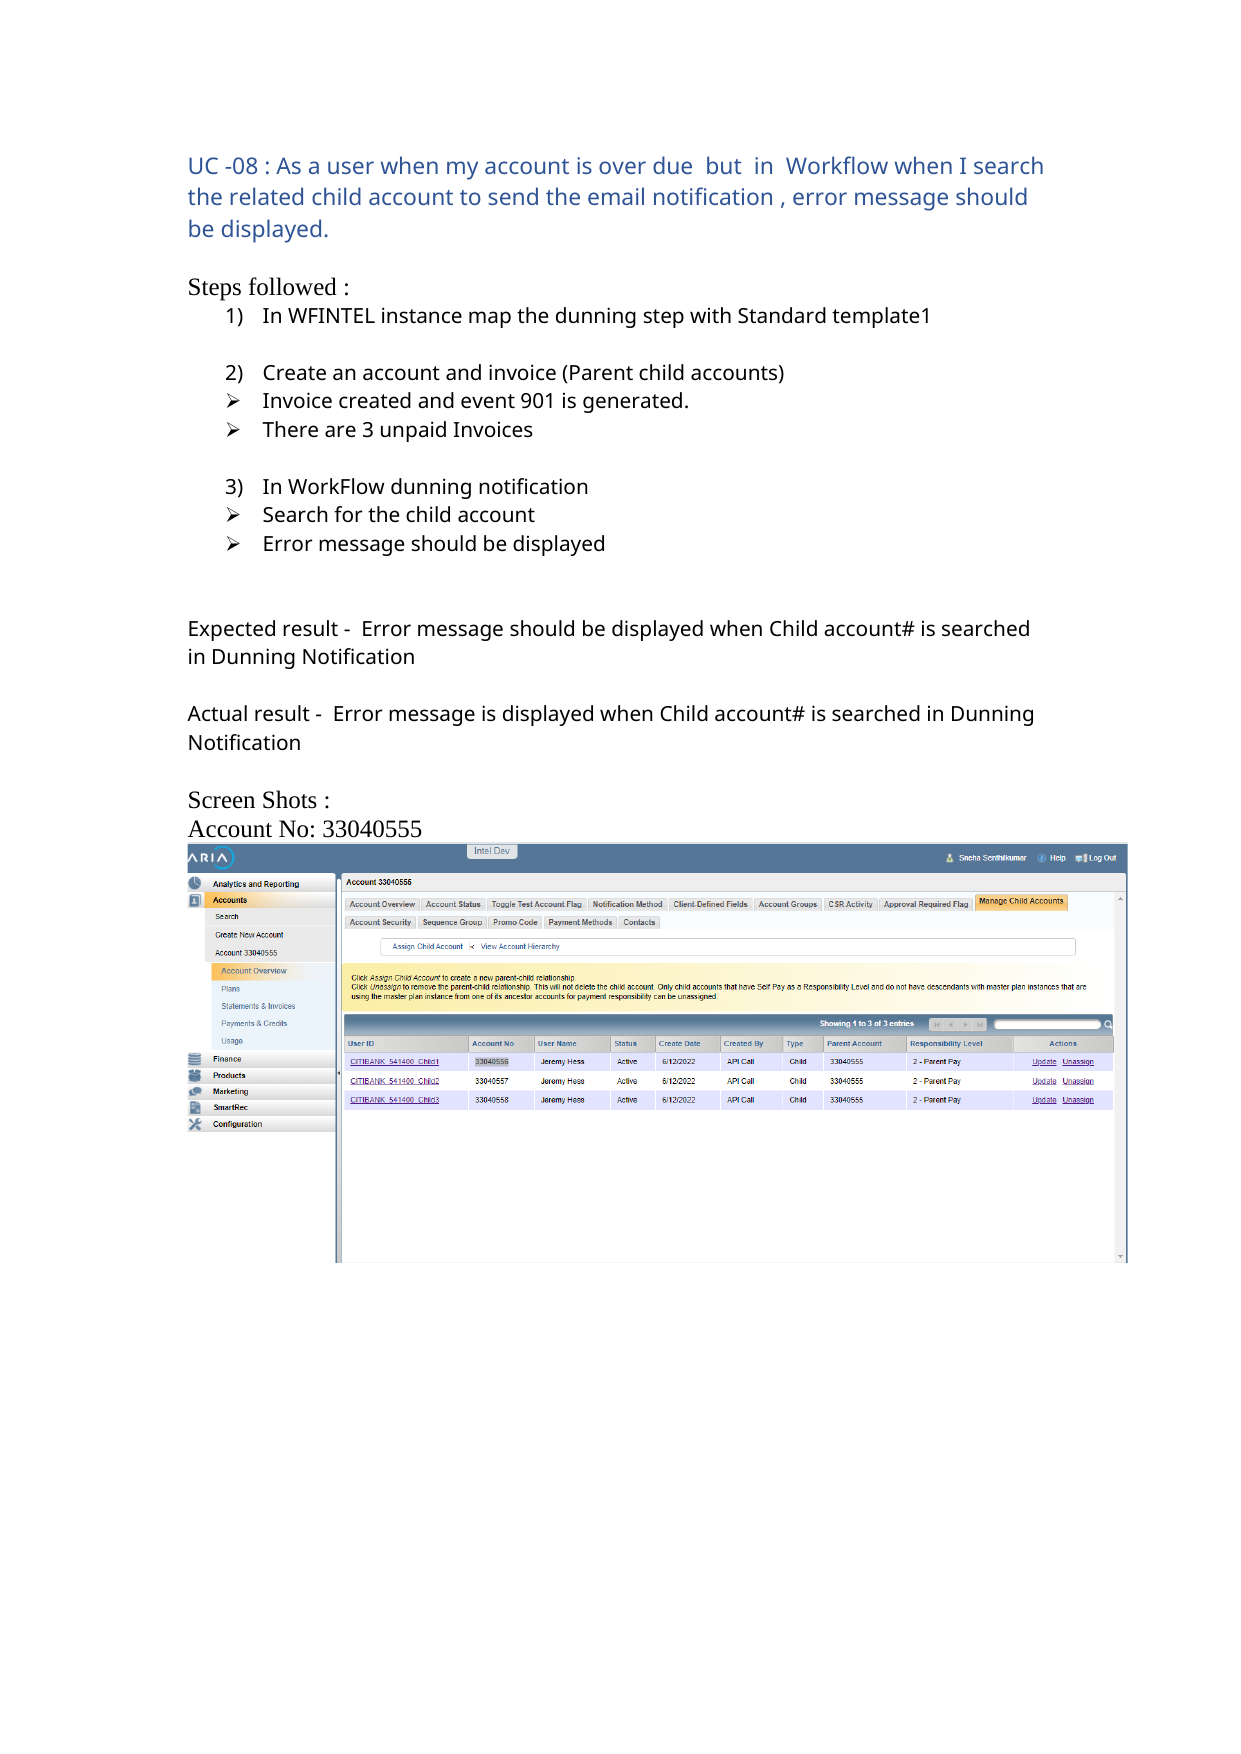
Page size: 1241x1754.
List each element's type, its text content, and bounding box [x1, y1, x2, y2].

list In WFINTEL instance map the dunning step with Standard template1 [225, 301, 1053, 330]
list There are 3 unpaid Invoices [225, 415, 1053, 443]
list Search for the child account [225, 500, 1053, 529]
list In WorkFlow dunning notification [225, 472, 1053, 500]
list Error message should be displayed [225, 529, 1053, 557]
text Account No: 33040555 [187, 814, 1053, 842]
text Expected result - Error message should be displayed when Child account# is searched in Dunning Notification [187, 614, 1053, 671]
text Actual result - Error message is displayed when Child account# is searched in Dunning Notification [187, 699, 1053, 756]
text Screen Shots : [187, 785, 1053, 814]
subtitle UC -08 : As a user when my account is over due but in Workflow when I search the related child account to send the email notification , error message should be displayed. [187, 150, 1053, 244]
text Steps followed : [187, 272, 1053, 301]
list Invoice created and event 901 is generated. [225, 387, 1053, 415]
picture [187, 842, 1128, 1263]
list Create an account and invoice (Parent child accounts) [225, 358, 1053, 387]
